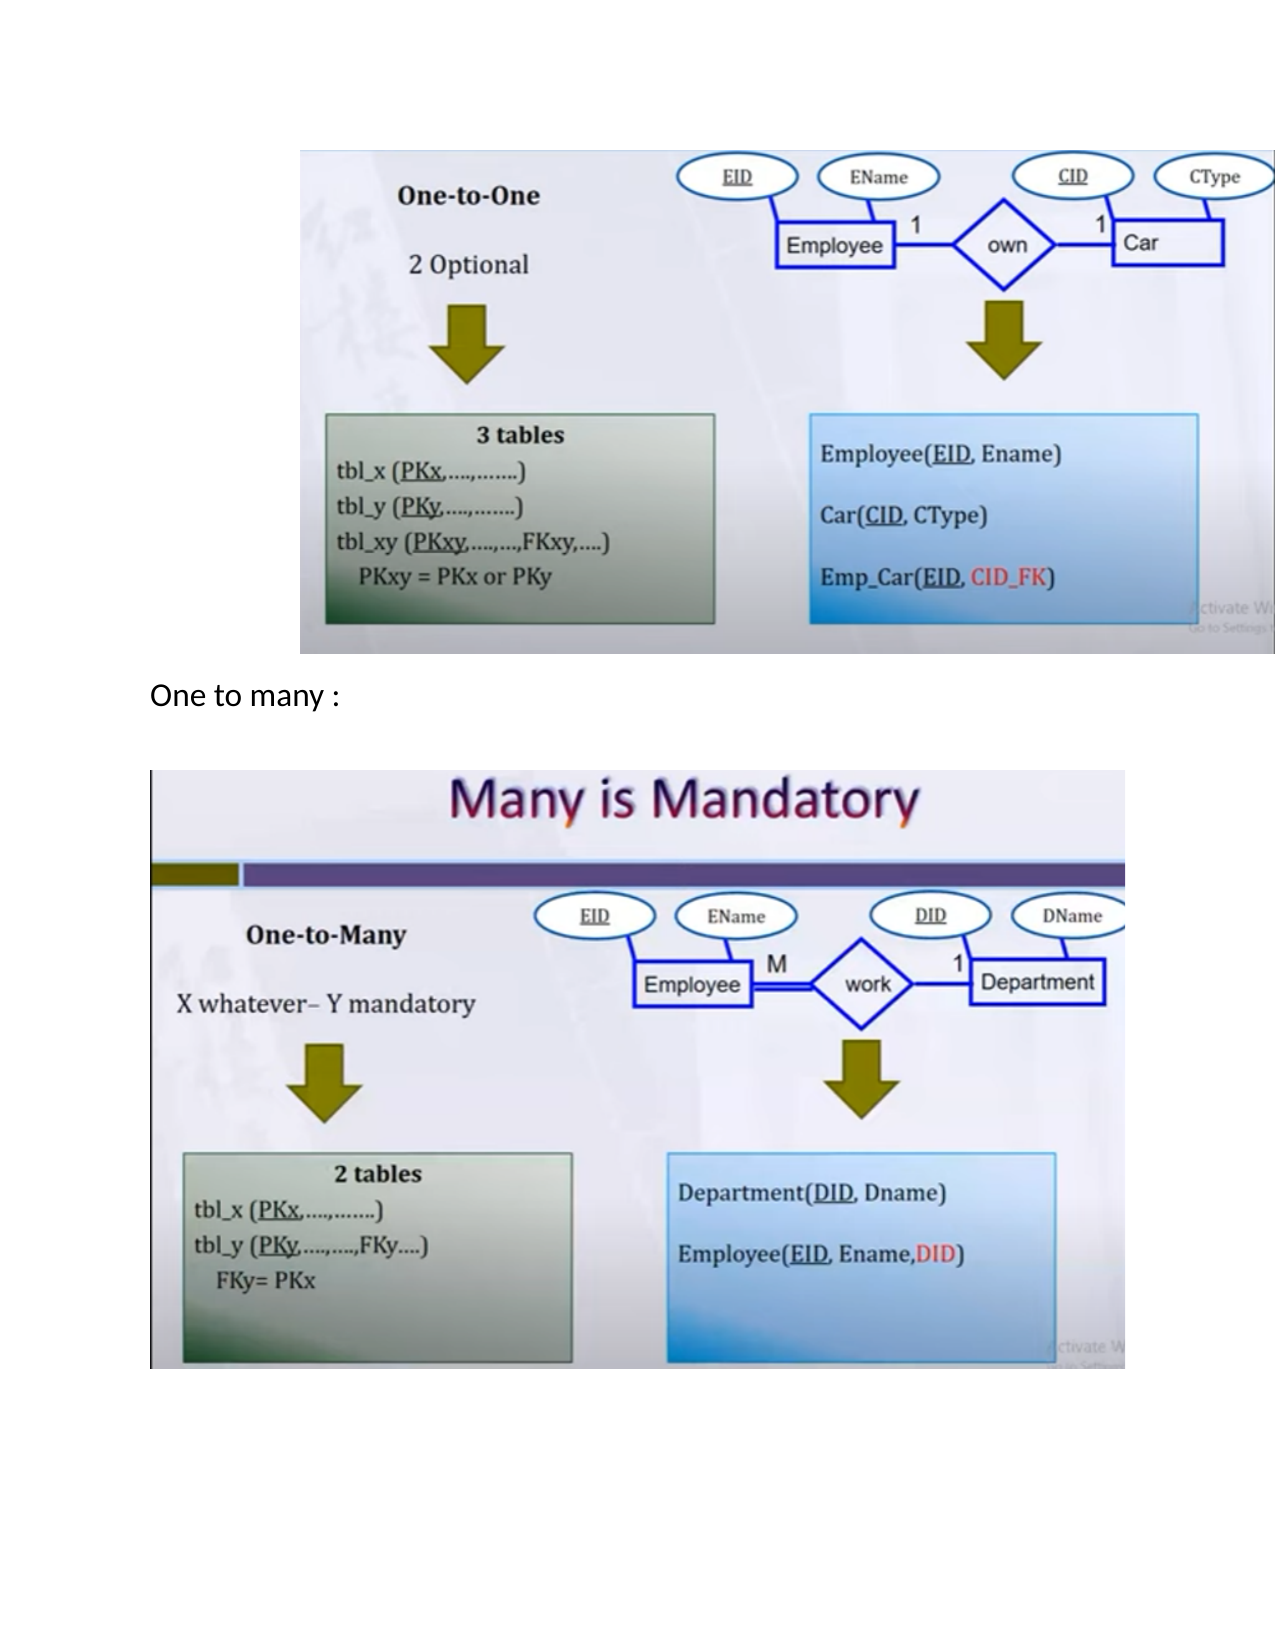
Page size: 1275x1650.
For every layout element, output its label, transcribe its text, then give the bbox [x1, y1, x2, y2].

text One to many : [150, 674, 1125, 715]
picture [300, 150, 1275, 654]
picture [150, 770, 1125, 1369]
